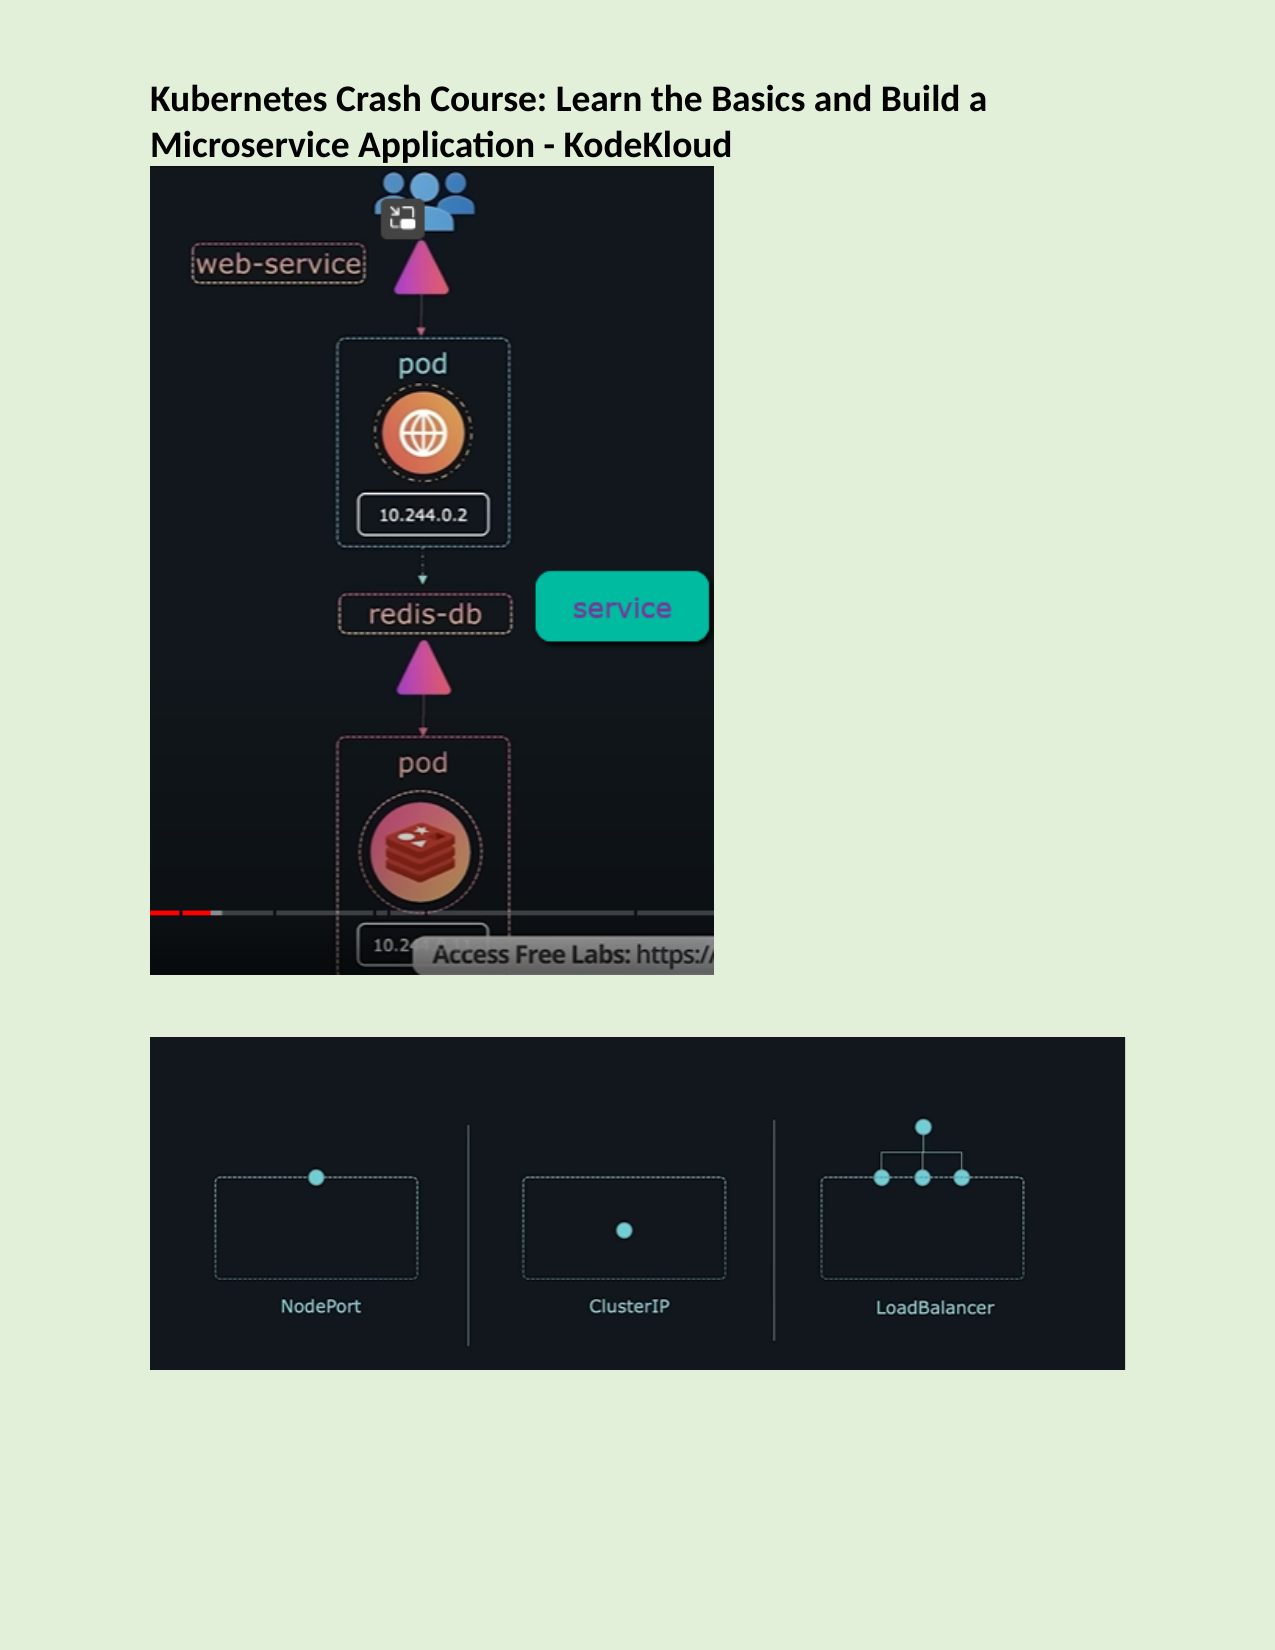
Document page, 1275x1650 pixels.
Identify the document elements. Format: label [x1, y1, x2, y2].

picture [150, 166, 714, 975]
picture [150, 1037, 1125, 1370]
